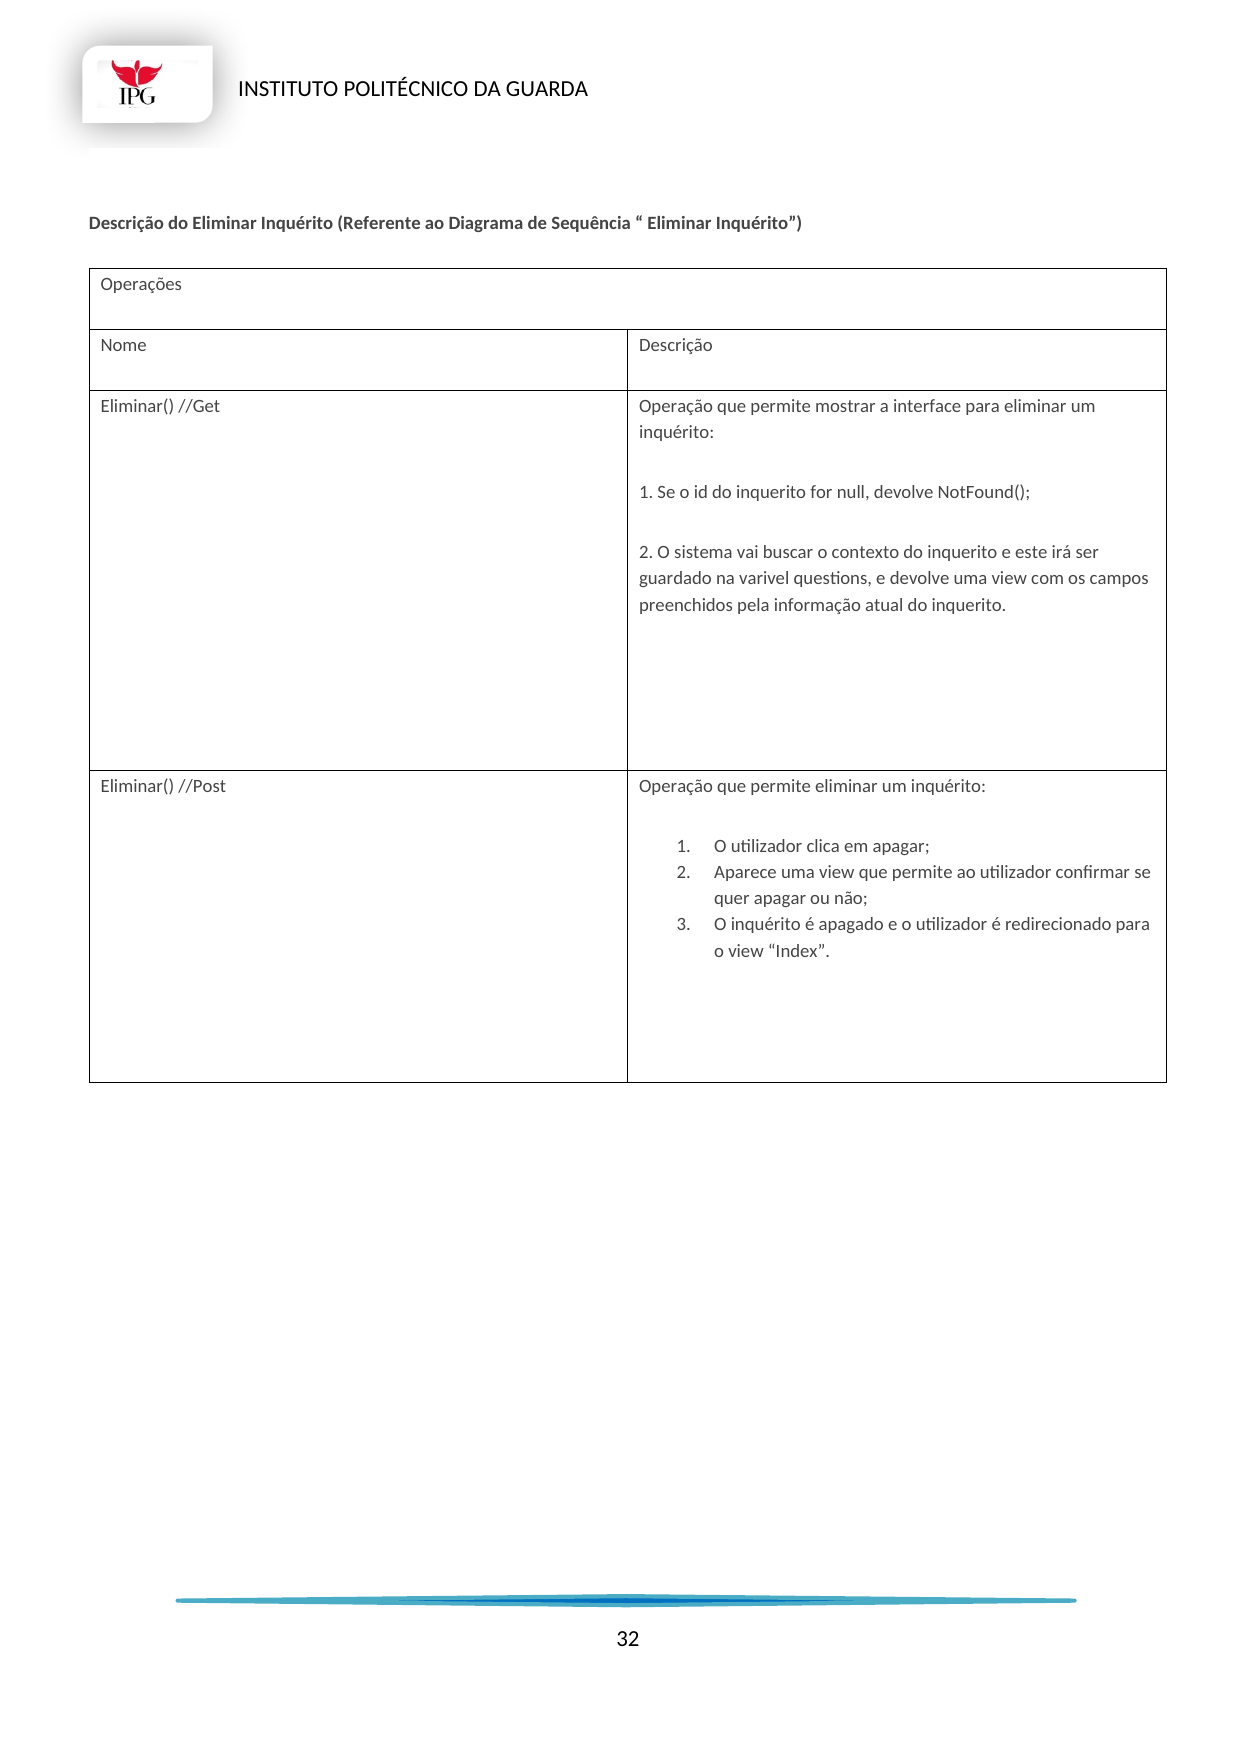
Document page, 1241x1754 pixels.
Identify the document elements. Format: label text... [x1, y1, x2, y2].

picture [97, 61, 198, 108]
table_cell Nome [90, 330, 627, 390]
table_cell Descrição [628, 330, 1166, 390]
table_header Operações [90, 269, 1166, 329]
table_cell Operação que permite mostrar a interface para eliminar um inquérito: 1. Se o id do inquerito for null, devolve NotFound(); 2. O sistema vai buscar o contexto do inquerito e este irá ser guardado na varivel questions, e devolve uma view com os campos preenchidos pela informação atual do inquerito. [628, 391, 1166, 769]
table_cell Eliminar() //Get [90, 391, 627, 769]
text Descrição do Eliminar Inquérito (Referente ao Diagrama de Sequência “ Eliminar Inquérito”) [89, 208, 1167, 234]
table_cell Eliminar() //Post [90, 771, 627, 1082]
table_cell Operação que permite eliminar um inquérito: O utilizador clica em apagar; Aparece uma view que permite ao utilizador confirmar se quer apagar ou não; O inquérito é apagado e o utilizador é redirecionado para o view “Index”. [628, 771, 1166, 1082]
